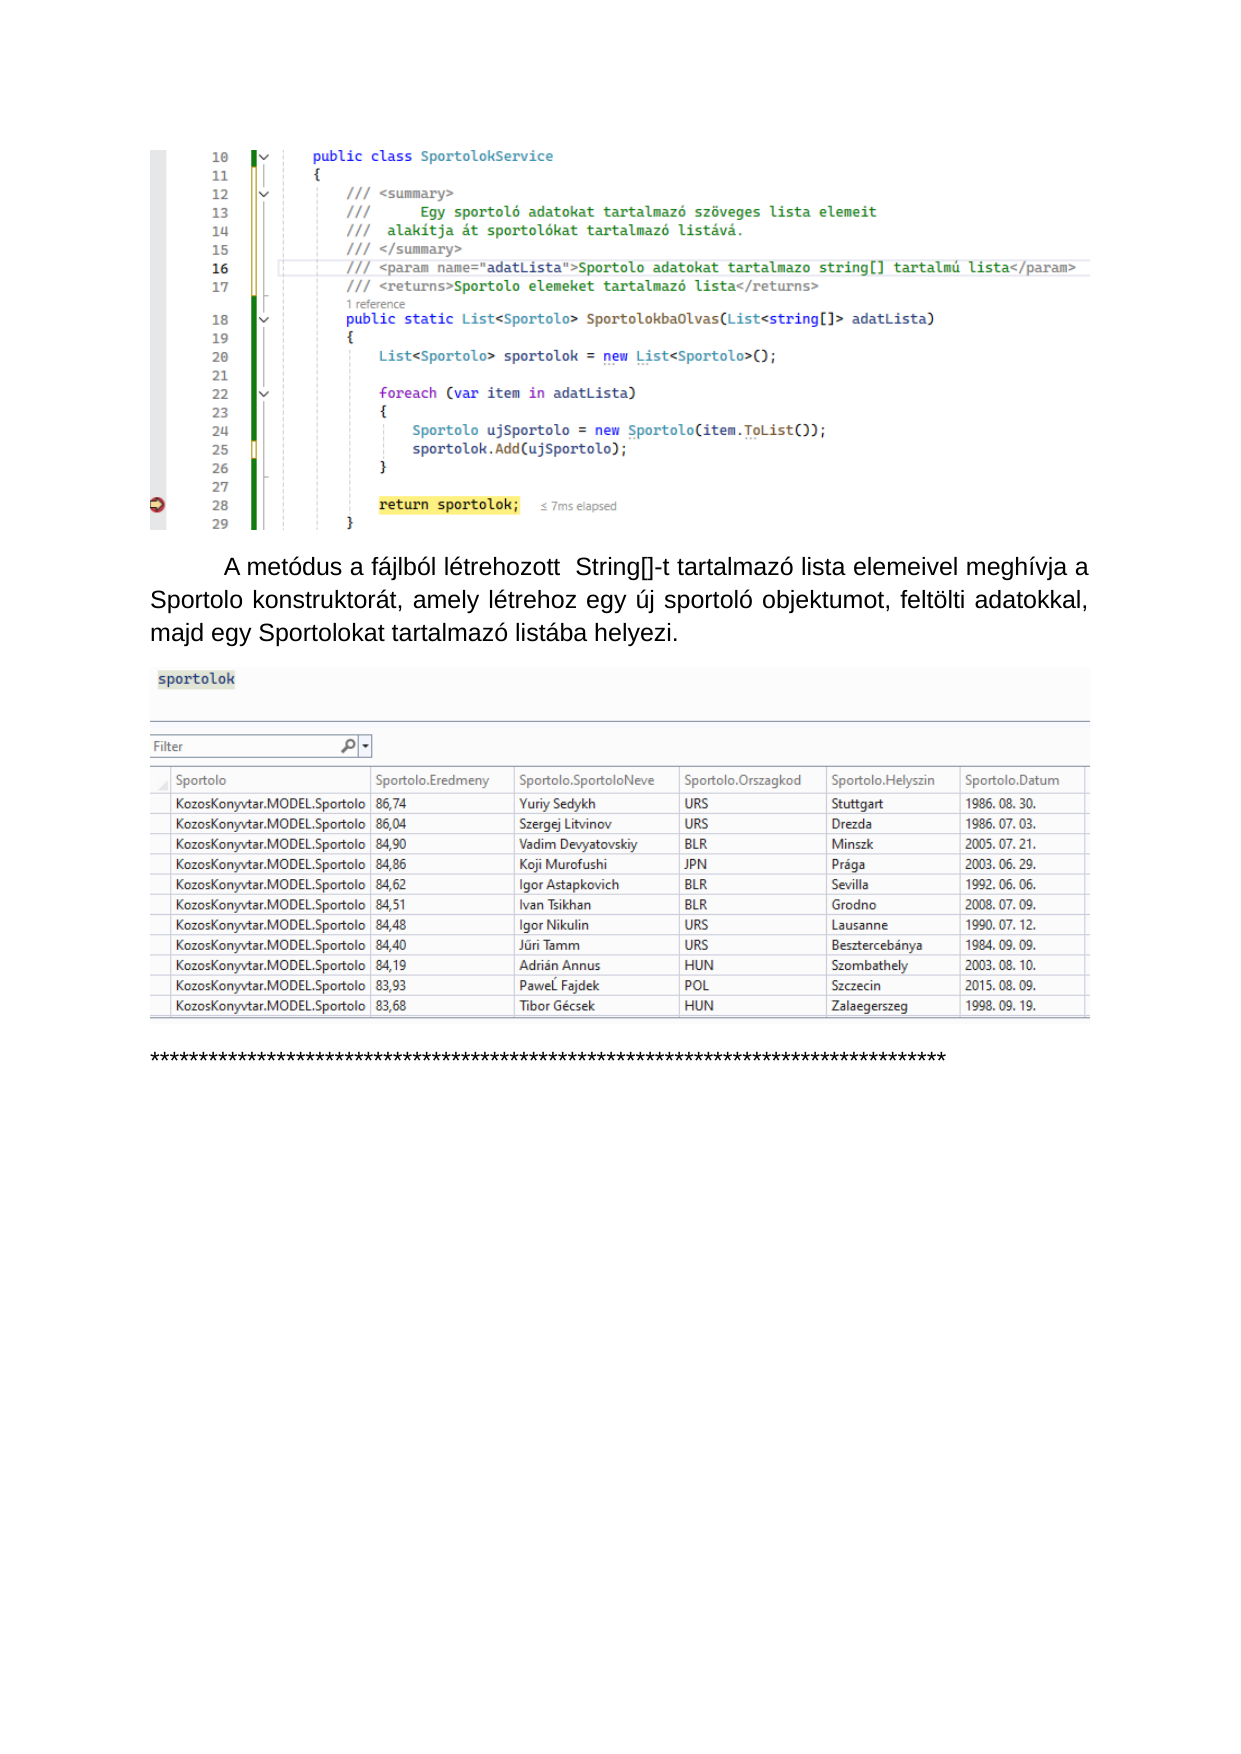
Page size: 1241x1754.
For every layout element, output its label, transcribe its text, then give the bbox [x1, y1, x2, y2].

picture [150, 667, 1091, 1024]
text ********************************************************************************** [150, 1046, 1090, 1074]
text A metódus a fájlból létrehozott String[]-t tartalmazó lista elemeivel meghívja a Sportolo konstruktorát, amely létrehoz egy új sportoló objektumot, feltölti adatokkal, majd egy Sportolokat tartalmazó listába helyezi. [150, 552, 1090, 646]
picture [150, 150, 1091, 530]
